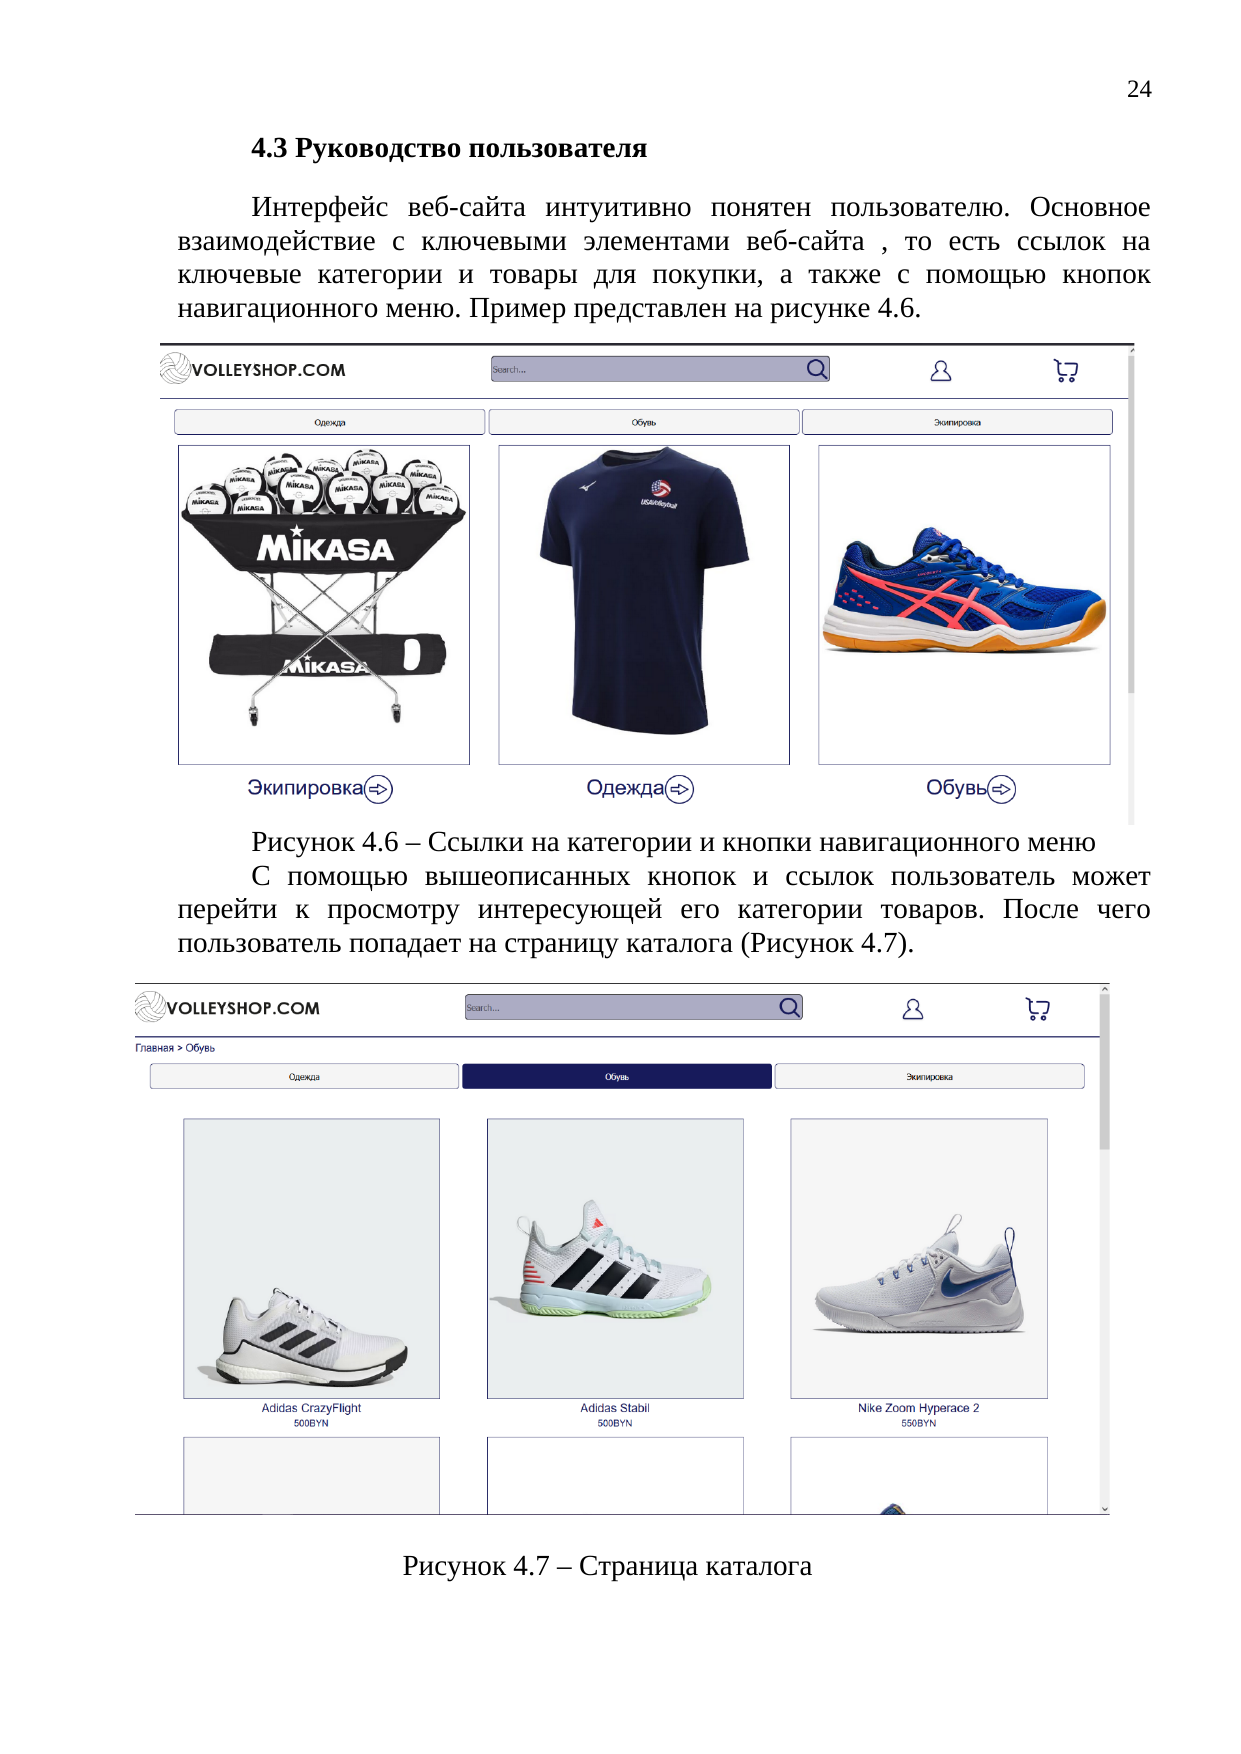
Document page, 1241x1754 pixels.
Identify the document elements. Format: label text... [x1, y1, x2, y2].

text С помощью вышеописанных кнопок и ссылок пользователь может перейти к просмотру интересующей его категории товаров. После чего пользователь попадает на страницу каталога (Рисунок 4.7). [177, 858, 1152, 959]
picture [160, 343, 1135, 825]
text Рисунок 4.7 – Страница каталога [327, 1548, 1152, 1582]
text 4.3 Руководство пользователя [177, 131, 1152, 164]
picture [135, 983, 1110, 1515]
text Интерфейс веб-сайта интуитивно понятен пользователю. Основное взаимодействие с ключевыми элементами веб-сайта , то есть ссылок на ключевые категории и товары для покупки, а также с помощью кнопок навигационного меню. Пример представлен на рисунке 4.6. [177, 189, 1152, 323]
